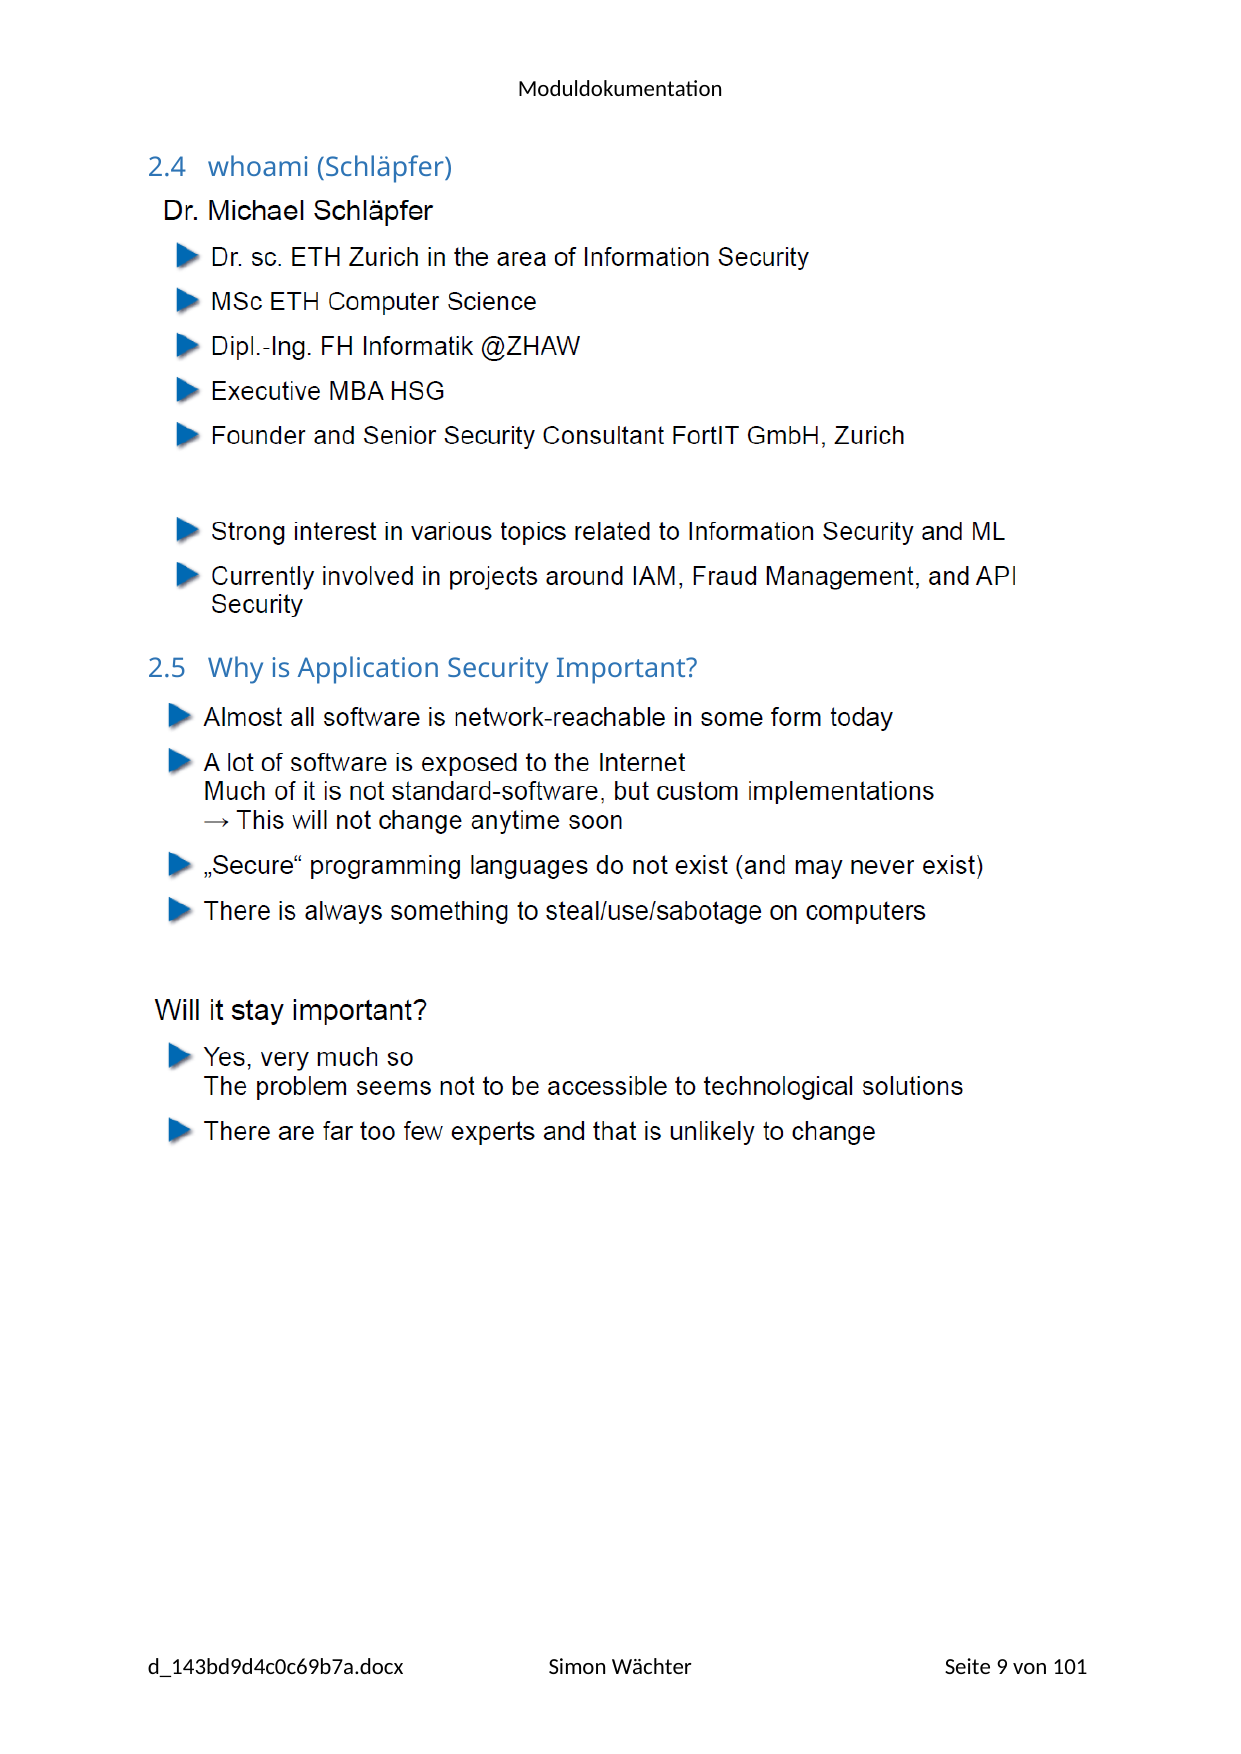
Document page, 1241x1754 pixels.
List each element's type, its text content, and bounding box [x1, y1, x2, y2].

subtitle whoami (Schläpfer) [148, 148, 1093, 184]
subtitle Why is Application Security Important? [148, 648, 1093, 685]
picture [147, 687, 1093, 1170]
picture [147, 187, 1093, 630]
